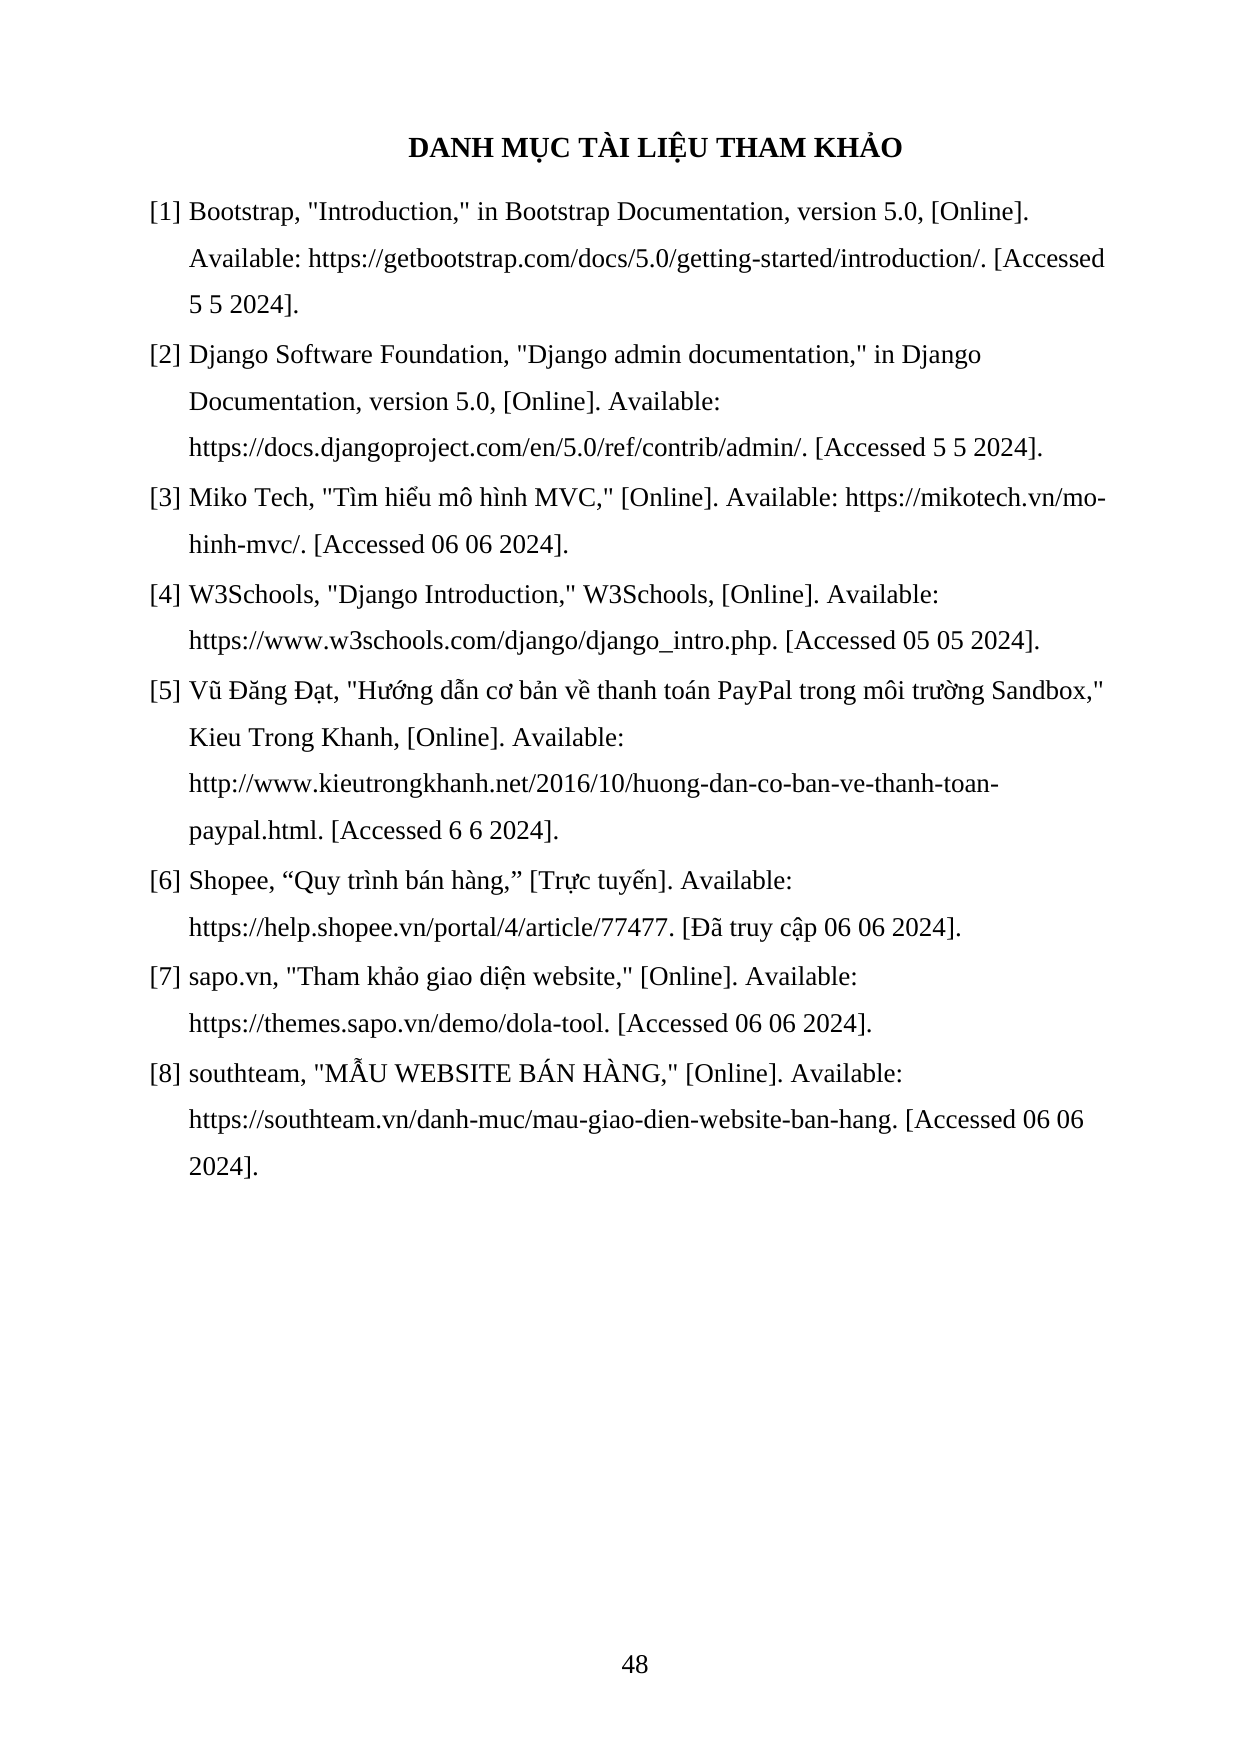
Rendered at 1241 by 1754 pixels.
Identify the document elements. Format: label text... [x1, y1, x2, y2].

table_cell Shopee, “Quy trình bán hàng,” [Trực tuyến]. Available: https://help.shopee.vn/portal/4/article/77477. [Đã truy cập 06 06 2024]. [187, 863, 1122, 959]
table_cell sapo.vn, "Tham khảo giao diện website," [Online]. Available: https://themes.sapo.vn/demo/dola-tool. [Accessed 06 06 2024]. [187, 959, 1122, 1055]
table_cell [5] [148, 673, 187, 862]
table_header Bootstrap, "Introduction," in Bootstrap Documentation, version 5.0, [Online]. Available: https://getbootstrap.com/docs/5.0/getting-started/introduction/. [Accessed 5 5 2024]. [187, 194, 1122, 337]
table_cell [7] [148, 959, 187, 1055]
table_cell W3Schools, "Django Introduction," W3Schools, [Online]. Available: https://www.w3schools.com/django/django_intro.php. [Accessed 05 05 2024]. [187, 576, 1122, 673]
table_cell southteam, "MẪU WEBSITE BÁN HÀNG," [Online]. Available: https://southteam.vn/danh-muc/mau-giao-dien-website-ban-hang. [Accessed 06 06 2024]. [187, 1055, 1122, 1198]
table_cell [2] [148, 337, 187, 480]
text DANH MỤC TÀI LIỆU THAM KHẢO [148, 131, 1122, 164]
table_header [1] [148, 194, 187, 337]
table_cell [6] [148, 863, 187, 959]
table_cell Vũ Đăng Đạt, "Hướng dẫn cơ bản về thanh toán PayPal trong môi trường Sandbox," Kieu Trong Khanh, [Online]. Available: http://www.kieutrongkhanh.net/2016/10/huong-dan-co-ban-ve-thanh-toan-paypal.html. [Accessed 6 6 2024]. [187, 673, 1122, 862]
table_cell Miko Tech, "Tìm hiểu mô hình MVC," [Online]. Available: https://mikotech.vn/mo-hinh-mvc/. [Accessed 06 06 2024]. [187, 480, 1122, 576]
table_cell [3] [148, 480, 187, 576]
table_cell [8] [148, 1055, 187, 1198]
table_cell Django Software Foundation, "Django admin documentation," in Django Documentation, version 5.0, [Online]. Available: https://docs.djangoproject.com/en/5.0/ref/contrib/admin/. [Accessed 5 5 2024]. [187, 337, 1122, 480]
table_cell [4] [148, 576, 187, 673]
